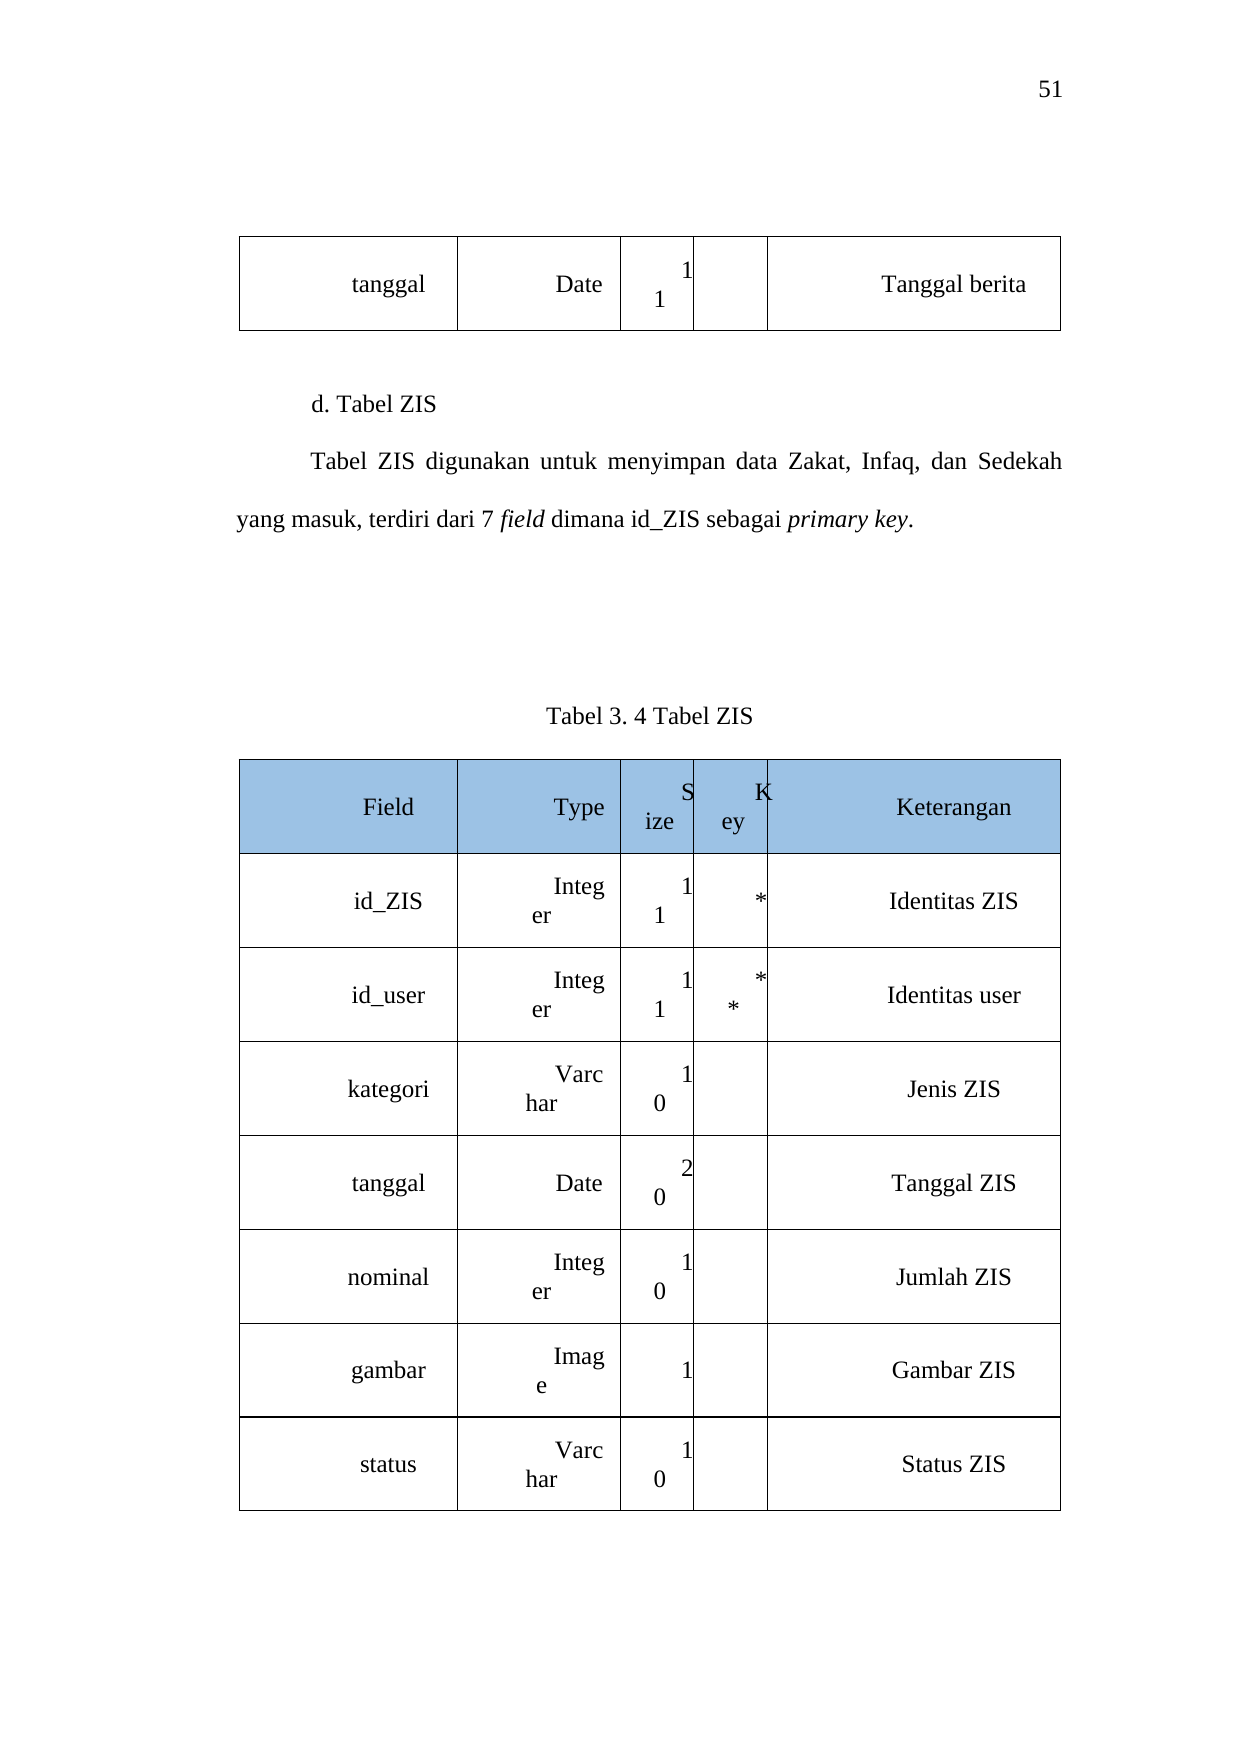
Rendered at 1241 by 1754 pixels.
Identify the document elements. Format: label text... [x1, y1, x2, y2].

table_cell [694, 1136, 767, 1228]
table_cell Status ZIS [768, 1418, 1060, 1510]
table_cell Integer [458, 1230, 620, 1322]
table_cell 20 [621, 1136, 693, 1228]
table_header Key [694, 760, 767, 853]
table_cell Varchar [458, 1418, 620, 1510]
table_cell Gambar ZIS [768, 1324, 1060, 1416]
table_cell 10 [621, 1042, 693, 1134]
table_cell id_user [240, 948, 457, 1041]
table_cell [694, 1324, 767, 1416]
table_cell kategori [240, 1042, 457, 1134]
table_cell [694, 1230, 767, 1322]
table_cell tanggal [240, 1136, 457, 1228]
table_header Size [621, 760, 693, 853]
table_cell Jenis ZIS [768, 1042, 1060, 1134]
table_cell Jumlah ZIS [768, 1230, 1060, 1322]
table_cell * [694, 854, 767, 947]
table_header Keterangan [768, 760, 1060, 853]
table_cell Identitas ZIS [768, 854, 1060, 947]
table_cell 1 [621, 1324, 693, 1416]
table_cell Varchar [458, 1042, 620, 1134]
table_header Type [458, 760, 620, 853]
table_cell tanggal [240, 237, 457, 330]
table_cell Integer [458, 854, 620, 947]
table_cell nominal [240, 1230, 457, 1322]
table_cell 10 [621, 1230, 693, 1322]
table_cell 11 [621, 854, 693, 947]
table_header Field [240, 760, 457, 853]
table_cell [694, 237, 767, 330]
list Tabel ZIS digunakan untuk menyimpan data Zakat, Infaq, dan Sedekah yang masuk, terdiri dari 7 field dimana id_ZIS sebagai primary key. [236, 446, 1063, 532]
table_cell Tanggal ZIS [768, 1136, 1060, 1228]
table_cell Image [458, 1324, 620, 1416]
table_cell Integer [458, 948, 620, 1041]
table_cell Identitas user [768, 948, 1060, 1041]
table_cell status [240, 1418, 457, 1510]
table_cell 11 [621, 237, 693, 330]
table_cell 11 [621, 948, 693, 1041]
table_cell Date [458, 1136, 620, 1228]
table_cell Tanggal berita [768, 237, 1060, 330]
list d. Tabel ZIS [236, 389, 1063, 417]
table_cell ** [694, 948, 767, 1041]
table_cell [694, 1418, 767, 1510]
table_cell id_ZIS [240, 854, 457, 947]
table_cell Date [458, 237, 620, 330]
table_cell gambar [240, 1324, 457, 1416]
table_cell [694, 1042, 767, 1134]
table_cell 10 [621, 1418, 693, 1510]
